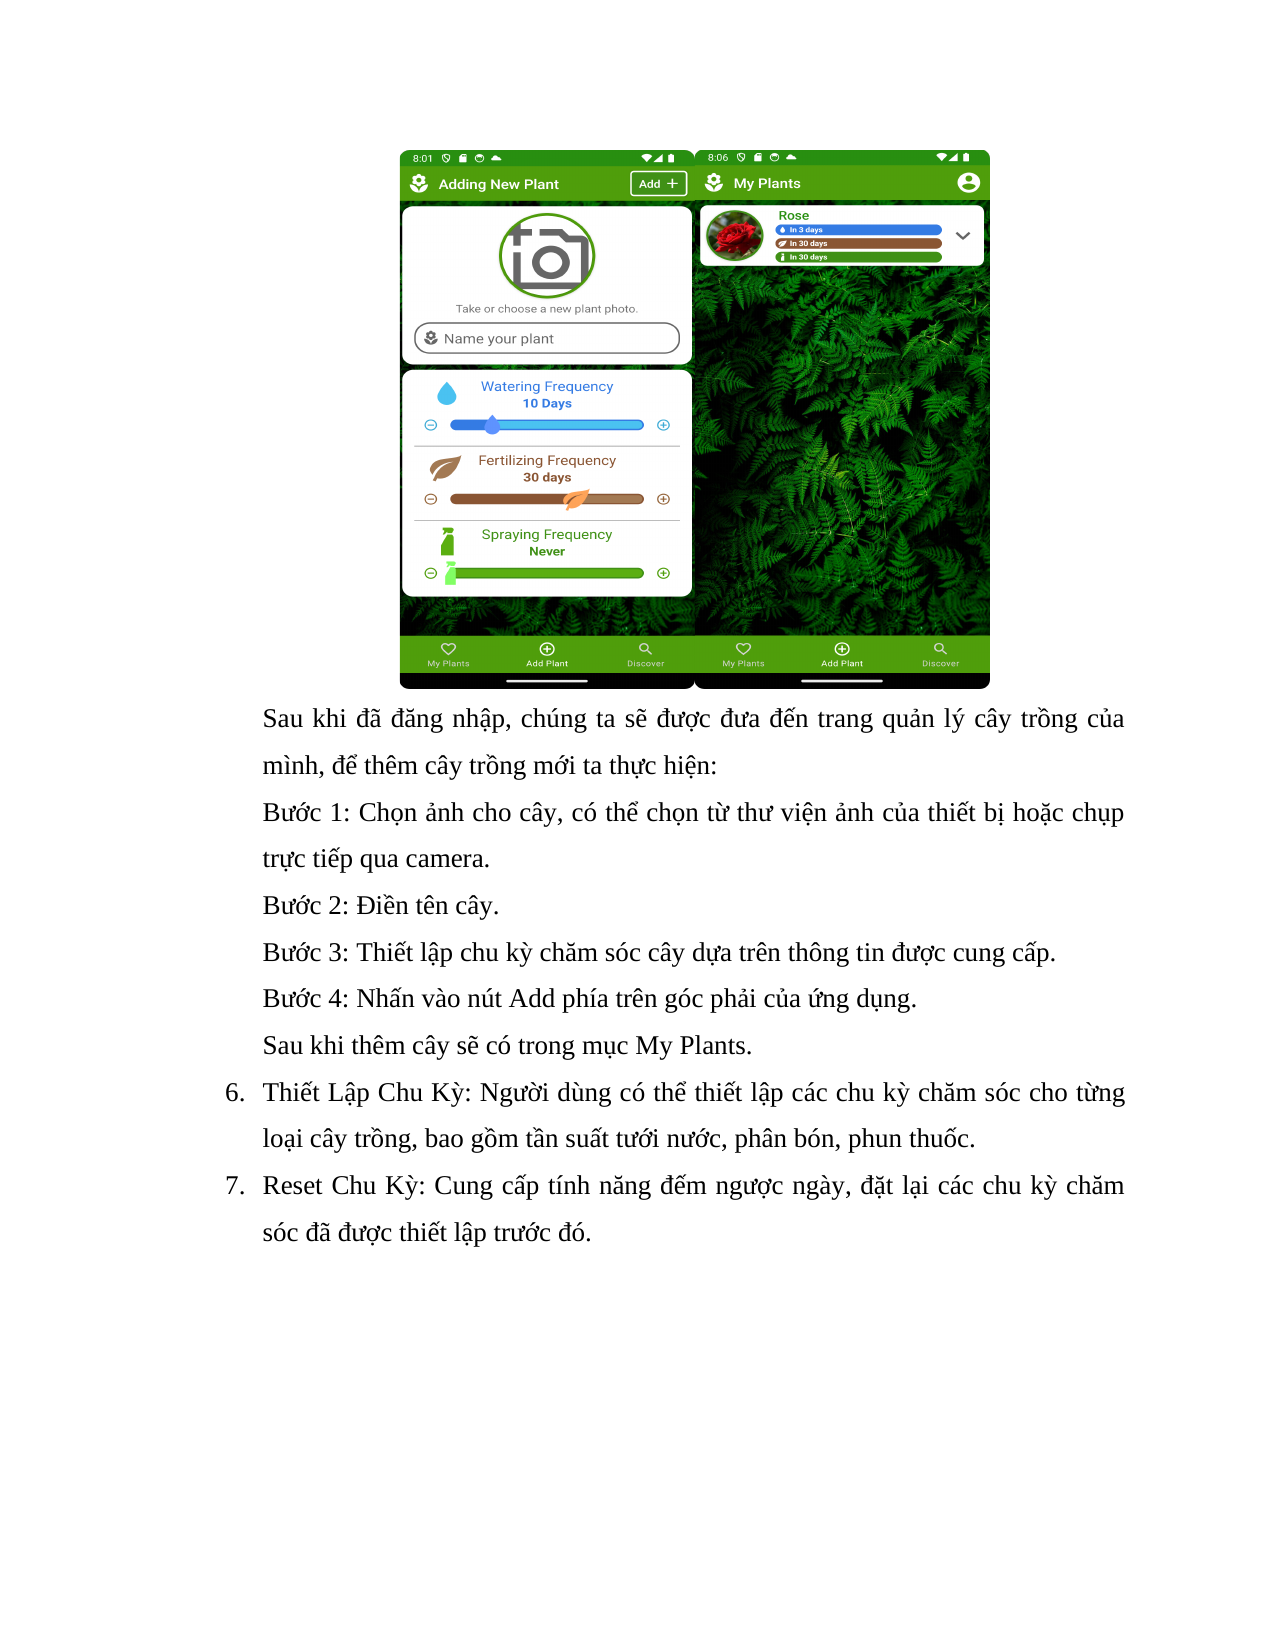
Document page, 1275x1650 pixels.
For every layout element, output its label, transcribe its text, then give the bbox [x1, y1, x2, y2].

list Reset Chu Kỳ: Cung cấp tính năng đếm ngược ngày, đặt lại các chu kỳ chăm sóc đã được thiết lập trước đó. [225, 1169, 1127, 1247]
picture [399, 150, 990, 689]
list Bước 3: Thiết lập chu kỳ chăm sóc cây dựa trên thông tin được cung cấp. [262, 936, 1127, 967]
list Bước 1: Chọn ảnh cho cây, có thể chọn từ thư viện ảnh của thiết bị hoặc chụp trực tiếp qua camera. [262, 796, 1127, 874]
list Bước 2: Điền tên cây. [262, 889, 1127, 920]
list Sau khi đã đăng nhập, chúng ta sẽ được đưa đến trang quản lý cây trồng của mình, để thêm cây trồng mới ta thực hiện: [262, 702, 1127, 780]
list Bước 4: Nhấn vào nút Add phía trên góc phải của ứng dụng. [262, 982, 1127, 1014]
list Thiết Lập Chu Kỳ: Người dùng có thể thiết lập các chu kỳ chăm sóc cho từng loại cây trồng, bao gồm tần suất tưới nước, phân bón, phun thuốc. [225, 1076, 1127, 1154]
list Sau khi thêm cây sẽ có trong mục My Plants. [262, 1029, 1127, 1060]
